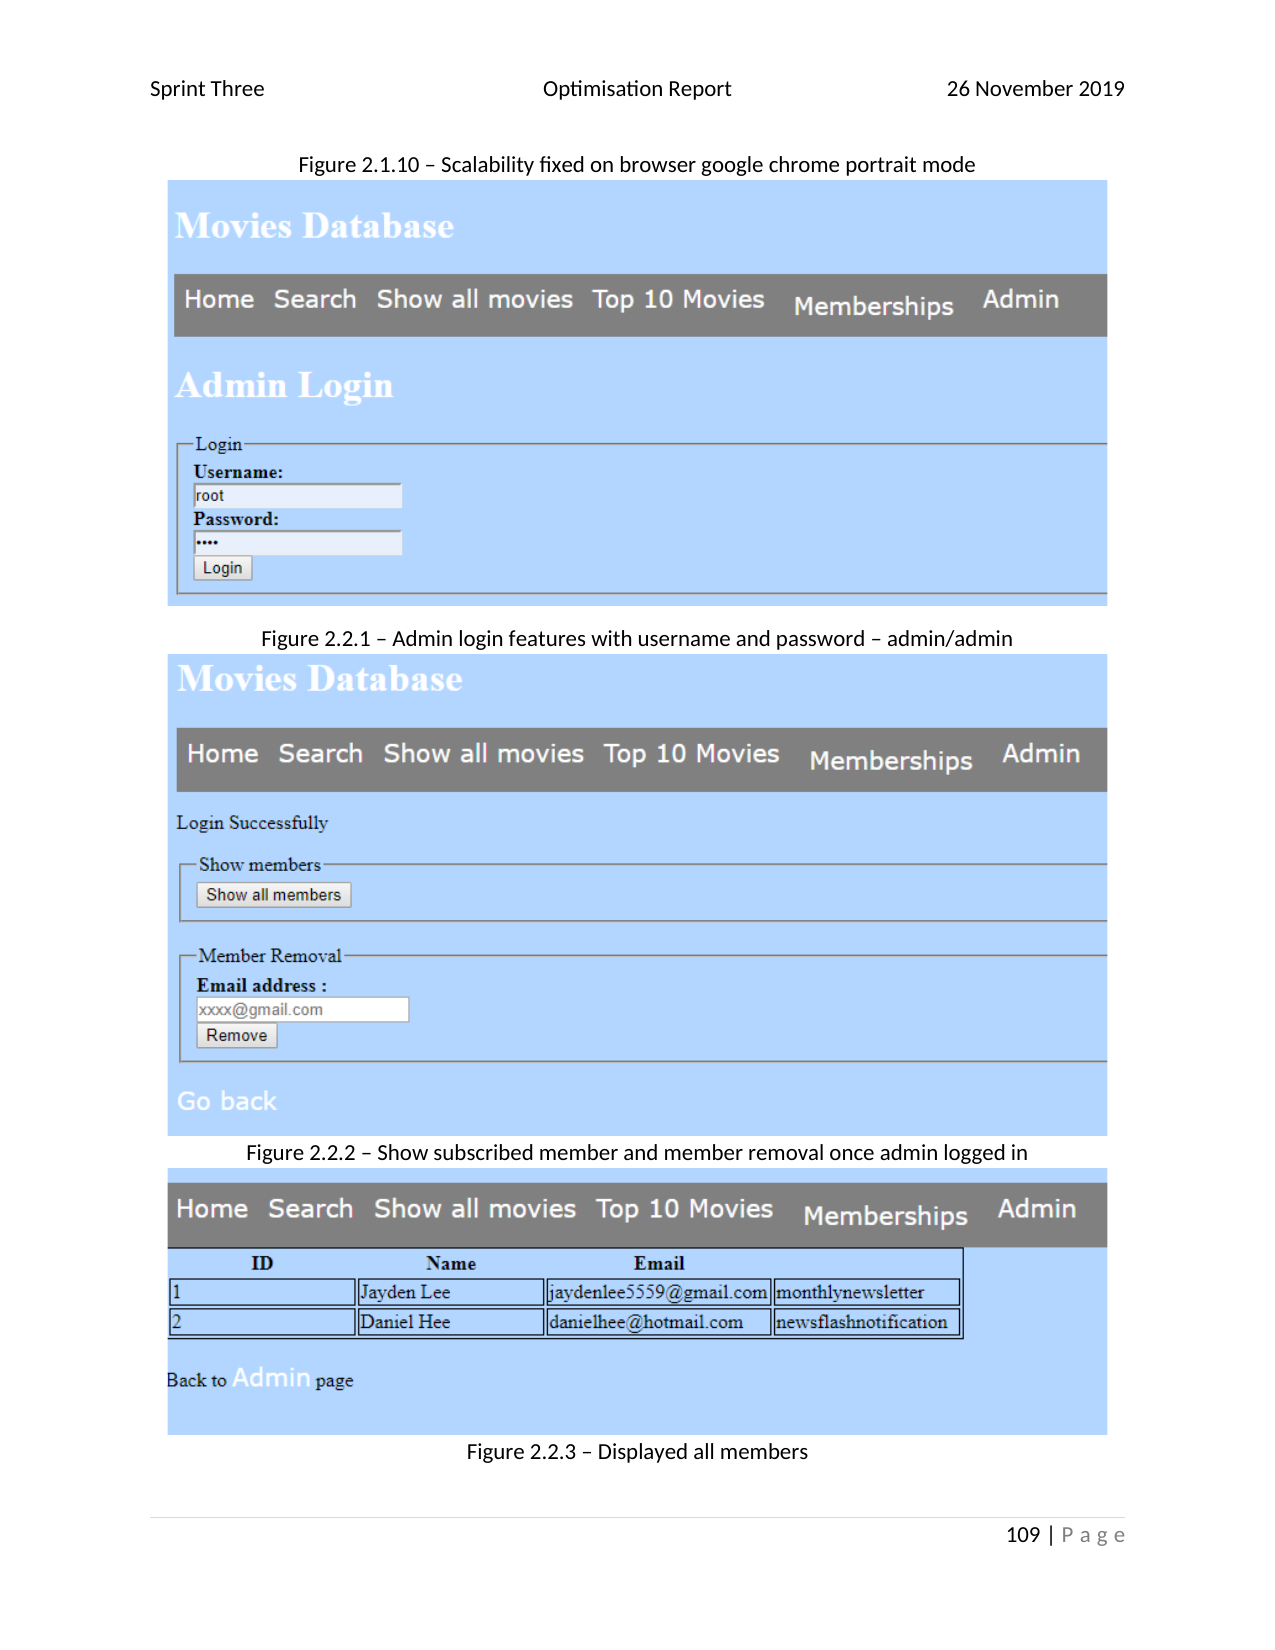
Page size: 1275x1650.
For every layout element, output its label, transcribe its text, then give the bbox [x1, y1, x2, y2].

picture [167, 180, 1108, 606]
picture [167, 1168, 1108, 1435]
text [150, 624, 1125, 1465]
picture [167, 654, 1108, 1136]
